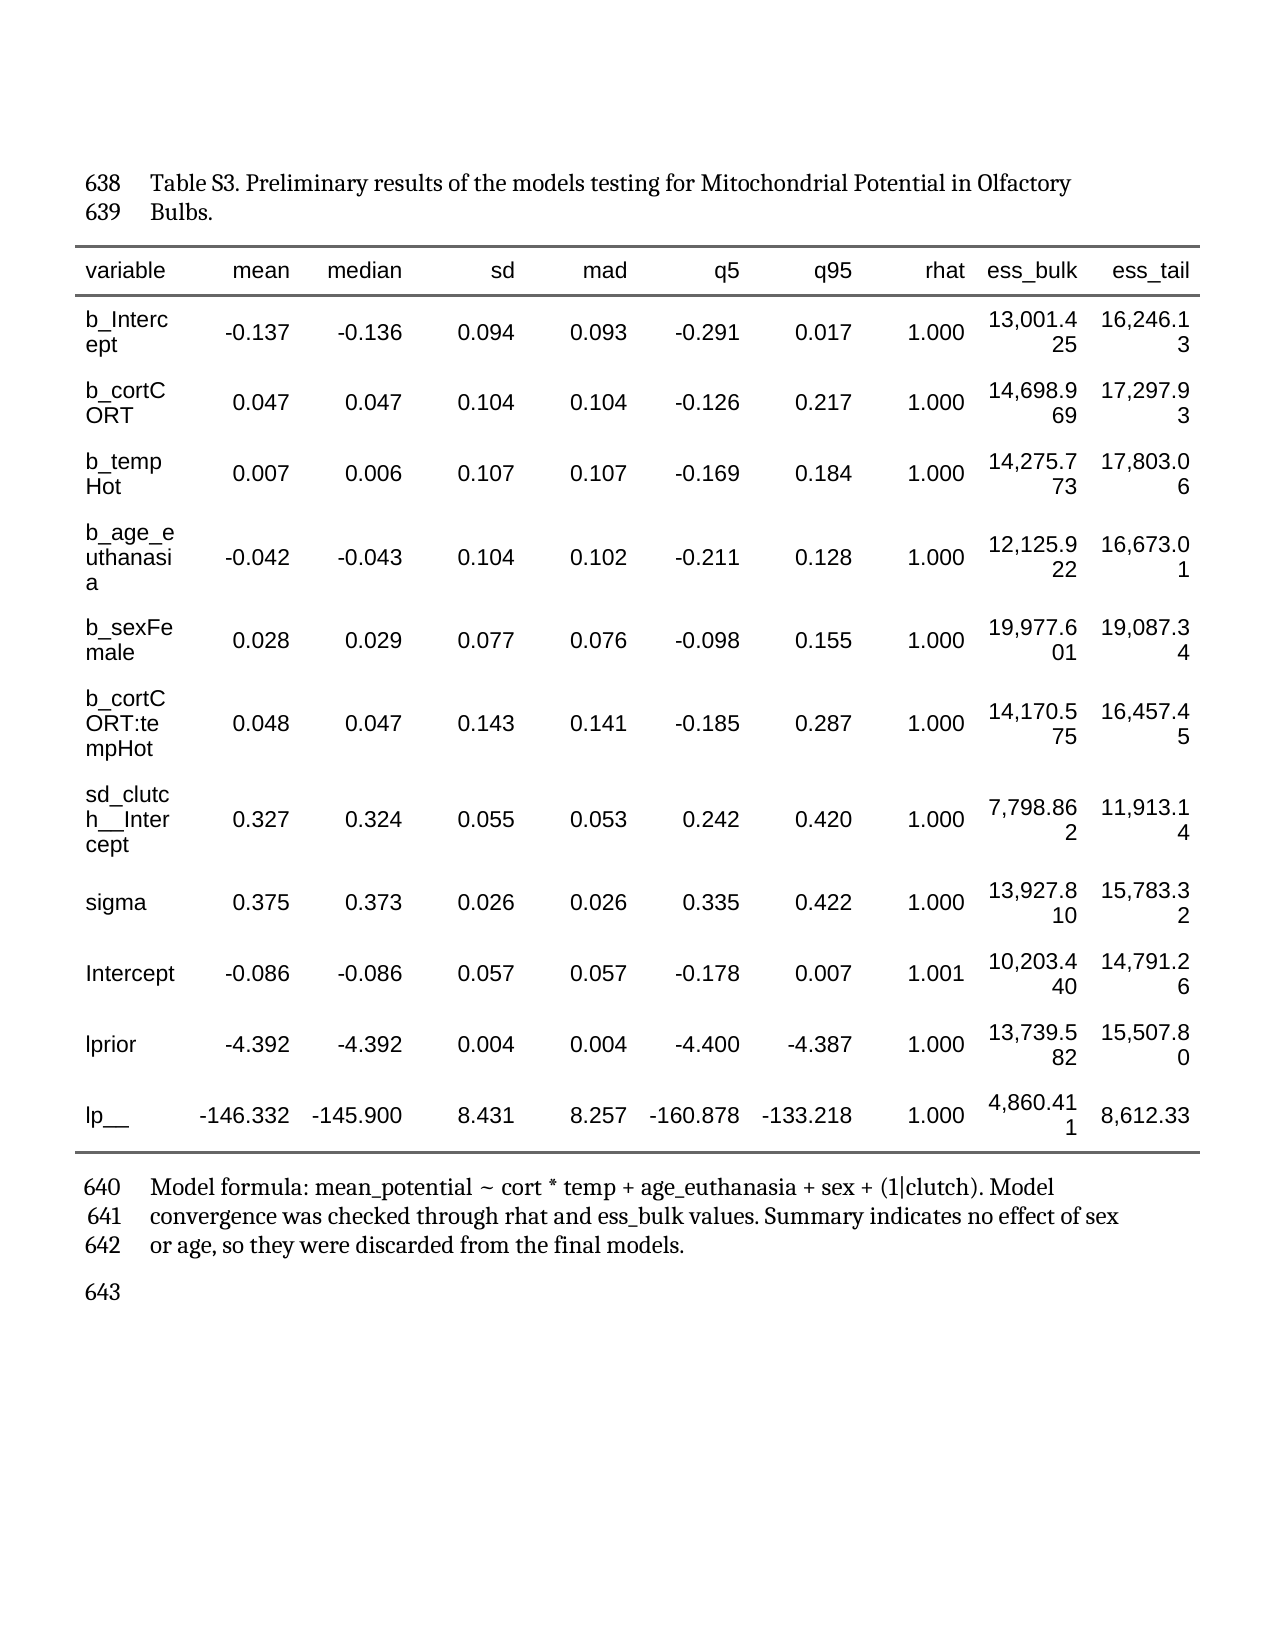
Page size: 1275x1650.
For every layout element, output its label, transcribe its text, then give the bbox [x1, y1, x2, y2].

table_cell -4.392 [300, 1010, 412, 1080]
table_cell 0.028 [188, 605, 300, 676]
table_cell 0.422 [750, 868, 862, 939]
table_cell sigma [75, 868, 187, 939]
table_cell b_Intercept [75, 297, 187, 368]
table_cell 0.217 [750, 368, 862, 439]
table_cell 0.047 [188, 368, 300, 439]
table_cell 1.000 [863, 605, 975, 676]
table_header ess_bulk [975, 248, 1087, 294]
text Model formula: mean_potential ~ cort * temp + age_euthanasia + sex + (1|clutch). Model convergence was checked through rhat and ess_bulk values. Summary indicates no effect of sex or age, so they were discarded from the final models. [150, 1173, 1125, 1259]
table_cell 1.000 [863, 772, 975, 868]
table_cell 0.141 [525, 676, 637, 772]
table_cell -0.086 [300, 939, 412, 1009]
table_cell 4,860.411 [975, 1080, 1087, 1151]
table_cell b_sexFemale [75, 605, 187, 676]
table_cell -0.136 [300, 297, 412, 368]
table_cell 14,791.26 [1088, 939, 1200, 1009]
table_header ess_tail [1088, 248, 1200, 294]
table_cell -0.178 [638, 939, 750, 1009]
table_cell 1.000 [863, 868, 975, 939]
table_cell 0.143 [413, 676, 525, 772]
table_cell 0.006 [300, 439, 412, 509]
table_cell -4.387 [750, 1010, 862, 1080]
table_cell 1.000 [863, 368, 975, 439]
table_cell 16,246.13 [1088, 297, 1200, 368]
table_cell -0.043 [300, 510, 412, 605]
table_cell 0.055 [413, 772, 525, 868]
table_cell -4.392 [188, 1010, 300, 1080]
table_cell 0.324 [300, 772, 412, 868]
table_cell -0.126 [638, 368, 750, 439]
table_cell 0.327 [188, 772, 300, 868]
table_header rhat [863, 248, 975, 294]
table_cell 1.000 [863, 439, 975, 509]
table_cell 12,125.922 [975, 510, 1087, 605]
table_cell 0.057 [525, 939, 637, 1009]
table_header sd [413, 248, 525, 294]
table_cell 0.128 [750, 510, 862, 605]
table_cell -160.878 [638, 1080, 750, 1151]
table_cell -0.211 [638, 510, 750, 605]
table_cell 8,612.33 [1088, 1080, 1200, 1151]
table_cell 0.155 [750, 605, 862, 676]
table_cell 0.048 [188, 676, 300, 772]
table_cell 14,170.575 [975, 676, 1087, 772]
table_cell -0.086 [188, 939, 300, 1009]
table_cell 13,927.810 [975, 868, 1087, 939]
table_cell 0.077 [413, 605, 525, 676]
table_cell -133.218 [750, 1080, 862, 1151]
table_cell 0.107 [413, 439, 525, 509]
table_cell 1.000 [863, 1010, 975, 1080]
table_header variable [75, 248, 187, 294]
table_cell sd_clutch__Intercept [75, 772, 187, 868]
table_cell 0.335 [638, 868, 750, 939]
table_cell 13,001.425 [975, 297, 1087, 368]
table_cell 14,698.969 [975, 368, 1087, 439]
table_cell 0.104 [413, 510, 525, 605]
table_cell -0.098 [638, 605, 750, 676]
table_cell 0.076 [525, 605, 637, 676]
table_cell -146.332 [188, 1080, 300, 1151]
table_cell b_cortCORT:tempHot [75, 676, 187, 772]
table_header mean [188, 248, 300, 294]
table_cell 15,507.80 [1088, 1010, 1200, 1080]
table_cell 19,977.601 [975, 605, 1087, 676]
table_cell 0.102 [525, 510, 637, 605]
text Table S3. Preliminary results of the models testing for Mitochondrial Potential in Olfactory Bulbs. [150, 169, 1125, 226]
table_header q95 [750, 248, 862, 294]
table_cell 0.047 [300, 676, 412, 772]
table_cell 0.017 [750, 297, 862, 368]
table_cell 0.026 [413, 868, 525, 939]
table_cell 0.104 [413, 368, 525, 439]
table_header median [300, 248, 412, 294]
table_cell -0.042 [188, 510, 300, 605]
table_cell 0.029 [300, 605, 412, 676]
table_cell 7,798.862 [975, 772, 1087, 868]
table_cell -0.137 [188, 297, 300, 368]
table_cell 0.057 [413, 939, 525, 1009]
table_cell 10,203.440 [975, 939, 1087, 1009]
table_cell 0.375 [188, 868, 300, 939]
table_cell 1.000 [863, 1080, 975, 1151]
table_cell 1.000 [863, 297, 975, 368]
table_cell 0.047 [300, 368, 412, 439]
table_header q5 [638, 248, 750, 294]
table_cell 8.257 [525, 1080, 637, 1151]
table_cell lprior [75, 1010, 187, 1080]
table_cell b_cortCORT [75, 368, 187, 439]
table_cell -145.900 [300, 1080, 412, 1151]
table_cell 0.004 [413, 1010, 525, 1080]
table_cell 1.000 [863, 676, 975, 772]
table_cell lp__ [75, 1080, 187, 1151]
table_cell 0.053 [525, 772, 637, 868]
table_cell 0.007 [750, 939, 862, 1009]
table_cell 0.373 [300, 868, 412, 939]
table_cell 0.007 [188, 439, 300, 509]
table_cell -0.169 [638, 439, 750, 509]
table_cell 0.104 [525, 368, 637, 439]
table_cell 17,803.06 [1088, 439, 1200, 509]
table_cell 0.026 [525, 868, 637, 939]
table_cell 17,297.93 [1088, 368, 1200, 439]
table_cell -4.400 [638, 1010, 750, 1080]
table_cell b_tempHot [75, 439, 187, 509]
table_cell 19,087.34 [1088, 605, 1200, 676]
table_cell 8.431 [413, 1080, 525, 1151]
table_cell 0.420 [750, 772, 862, 868]
table_cell 16,457.45 [1088, 676, 1200, 772]
table_cell 15,783.32 [1088, 868, 1200, 939]
table_cell 0.184 [750, 439, 862, 509]
table_cell -0.185 [638, 676, 750, 772]
table_cell 1.000 [863, 510, 975, 605]
table_cell Intercept [75, 939, 187, 1009]
table_header mad [525, 248, 637, 294]
table_cell 14,275.773 [975, 439, 1087, 509]
table_cell 13,739.582 [975, 1010, 1087, 1080]
table_cell 0.094 [413, 297, 525, 368]
table_cell 1.001 [863, 939, 975, 1009]
table_cell b_age_euthanasia [75, 510, 187, 605]
table_cell 16,673.01 [1088, 510, 1200, 605]
table_cell 0.242 [638, 772, 750, 868]
table_cell 11,913.14 [1088, 772, 1200, 868]
table_cell 0.004 [525, 1010, 637, 1080]
table_cell -0.291 [638, 297, 750, 368]
table_cell 0.287 [750, 676, 862, 772]
table_cell 0.107 [525, 439, 637, 509]
table_cell 0.093 [525, 297, 637, 368]
